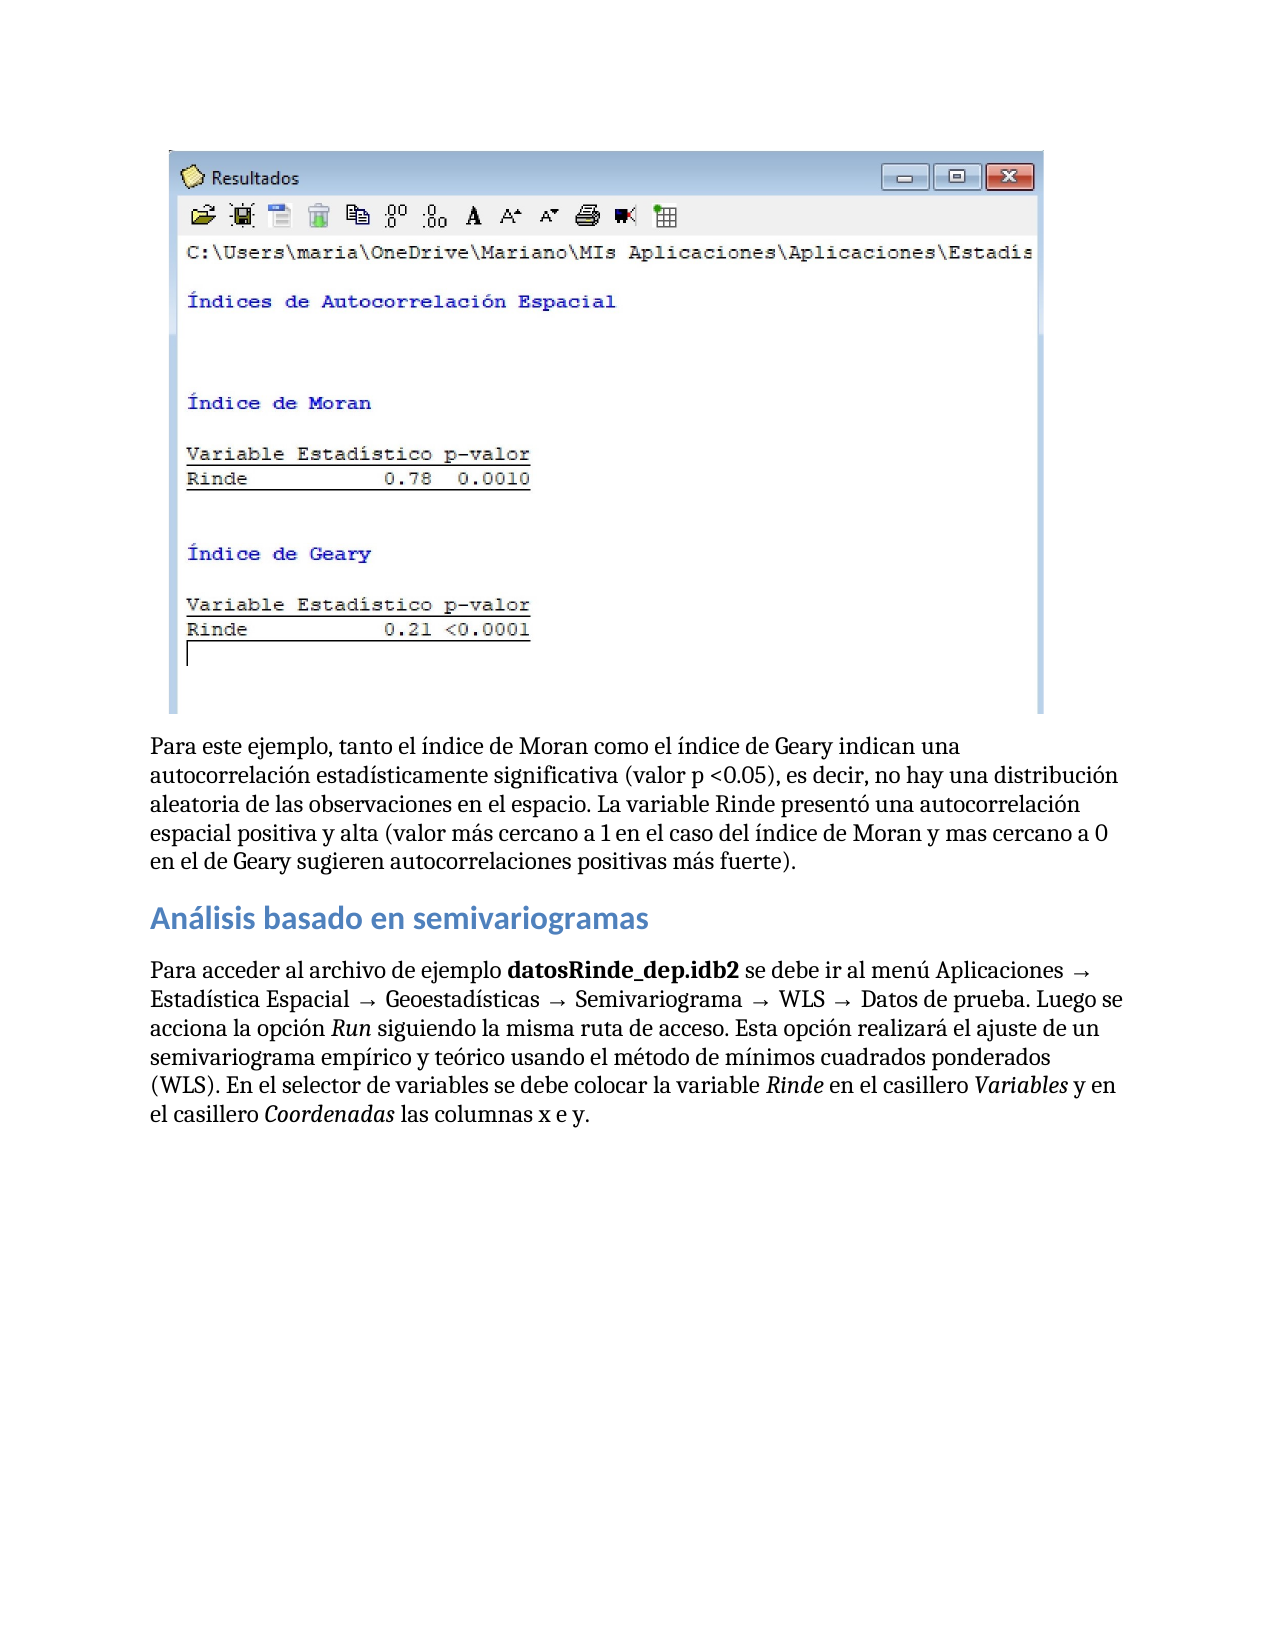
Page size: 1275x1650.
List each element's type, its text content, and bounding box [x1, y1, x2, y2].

text Para acceder al archivo de ejemplo datosRinde_dep.idb2 se debe ir al menú Aplicaciones Estadística Espacial Geoestadísticas Semivariograma WLS Datos de prueba. Luego se acciona la opción Run siguiendo la misma ruta de acceso. Esta opción realizará el ajuste de un semivariograma empírico y teórico usando el método de mínimos cuadrados ponderados (WLS). En el selector de variables se debe colocar la variable Rinde en el casillero Variables y en el casillero Coordenadas las columnas x e y. [150, 956, 1125, 1129]
picture [168, 150, 1044, 714]
subtitle Análisis basado en semivariogramas [150, 897, 1125, 938]
text Para este ejemplo, tanto el índice de Moran como el índice de Geary indican una autocorrelación estadísticamente significativa (valor p <0.05), es decir, no hay una distribución aleatoria de las observaciones en el espacio. La variable Rinde presentó una autocorrelación espacial positiva y alta (valor más cercano a 1 en el caso del índice de Moran y mas cercano a 0 en el de Geary sugieren autocorrelaciones positivas más fuerte). [150, 732, 1125, 876]
